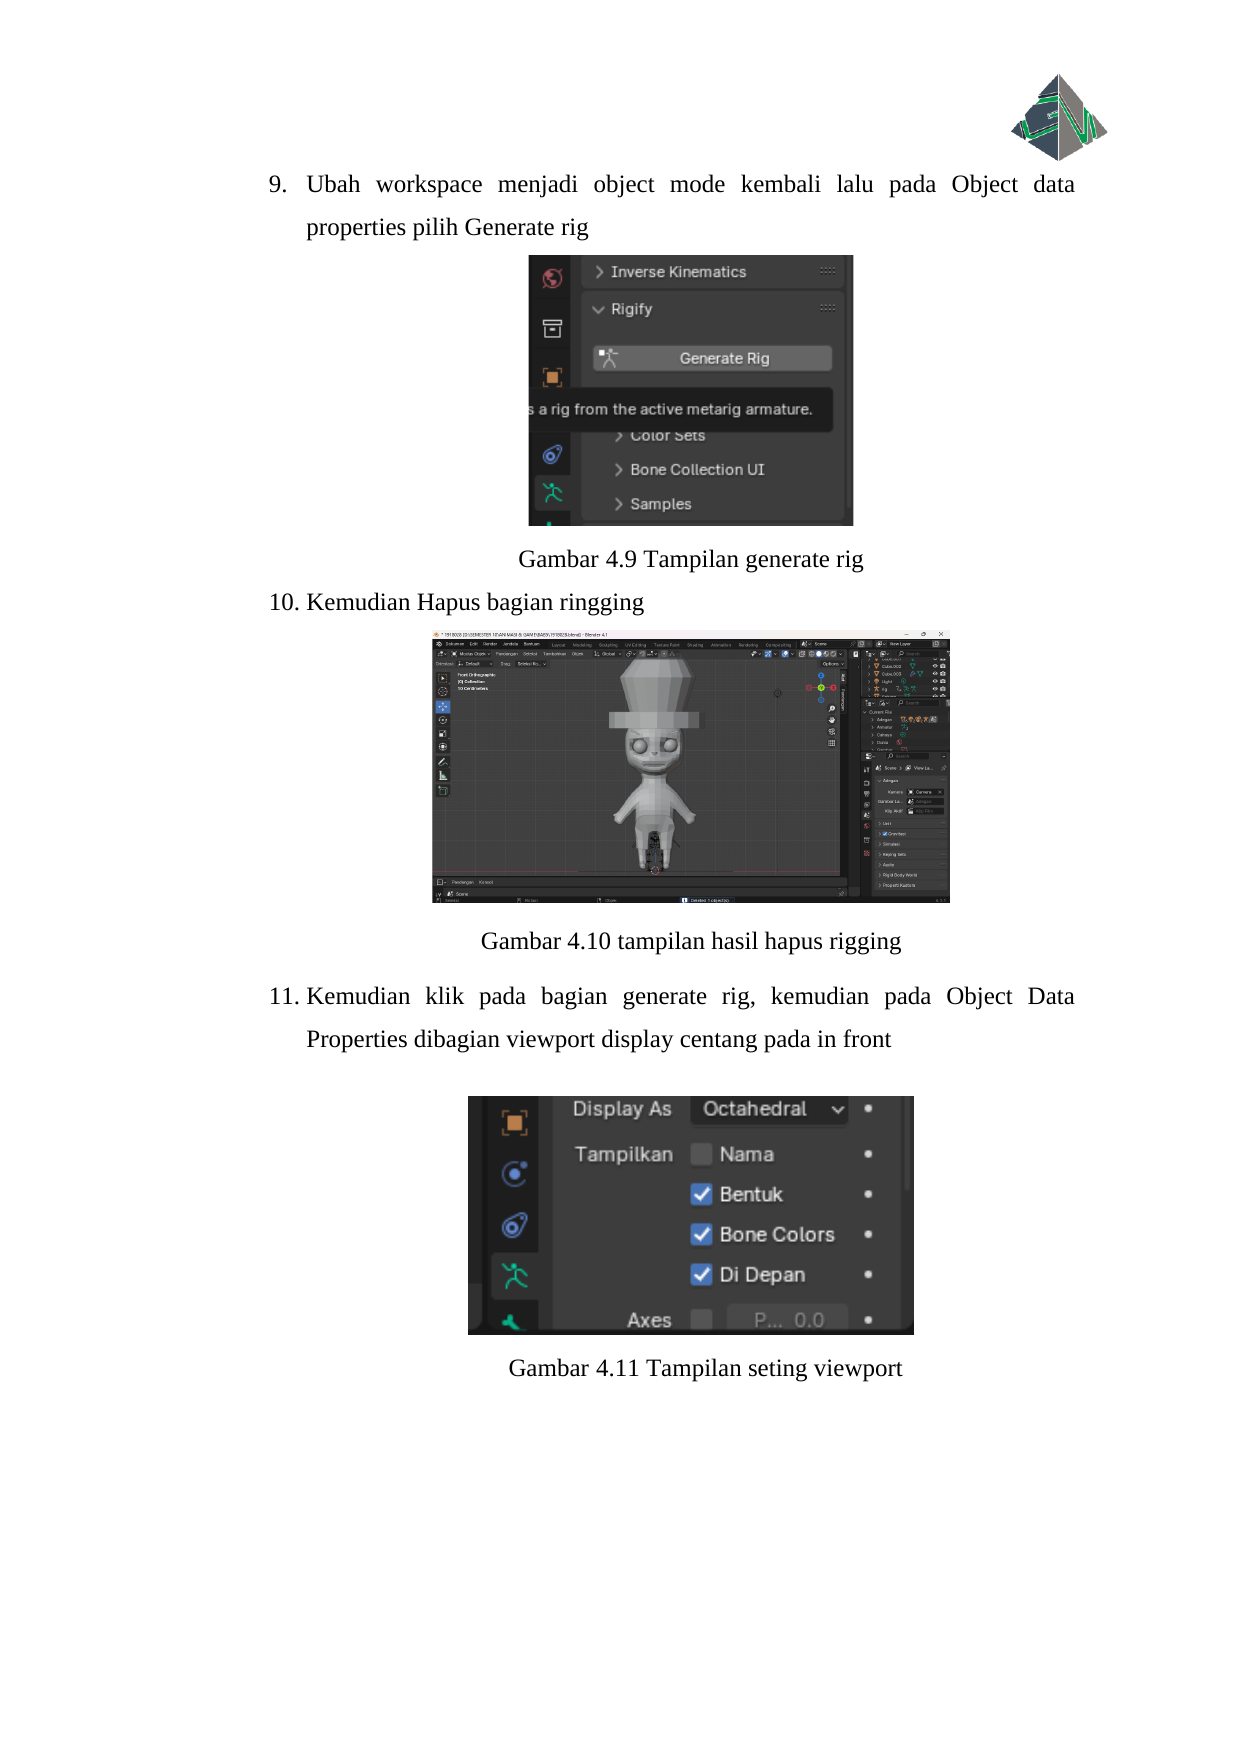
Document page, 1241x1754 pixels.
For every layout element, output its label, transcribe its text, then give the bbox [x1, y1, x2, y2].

list Ubah workspace menjadi object mode kembali lalu pada Object data properties pilih Generate rig [269, 169, 1076, 241]
subtitle Gambar 4.10 tampilan hasil hapus rigging [306, 926, 1076, 955]
picture [1010, 73, 1108, 161]
picture [468, 1096, 914, 1335]
picture [432, 630, 950, 903]
subtitle Gambar 4.11 Tampilan seting viewport [335, 1353, 1076, 1382]
list Kemudian klik pada bagian generate rig, kemudian pada Object Data Properties dibagian viewport display centang pada in front [269, 981, 1076, 1053]
picture [528, 255, 854, 526]
subtitle Gambar 4.9 Tampilan generate rig [306, 544, 1076, 573]
list Kemudian Hapus bagian ringging [269, 587, 1064, 616]
